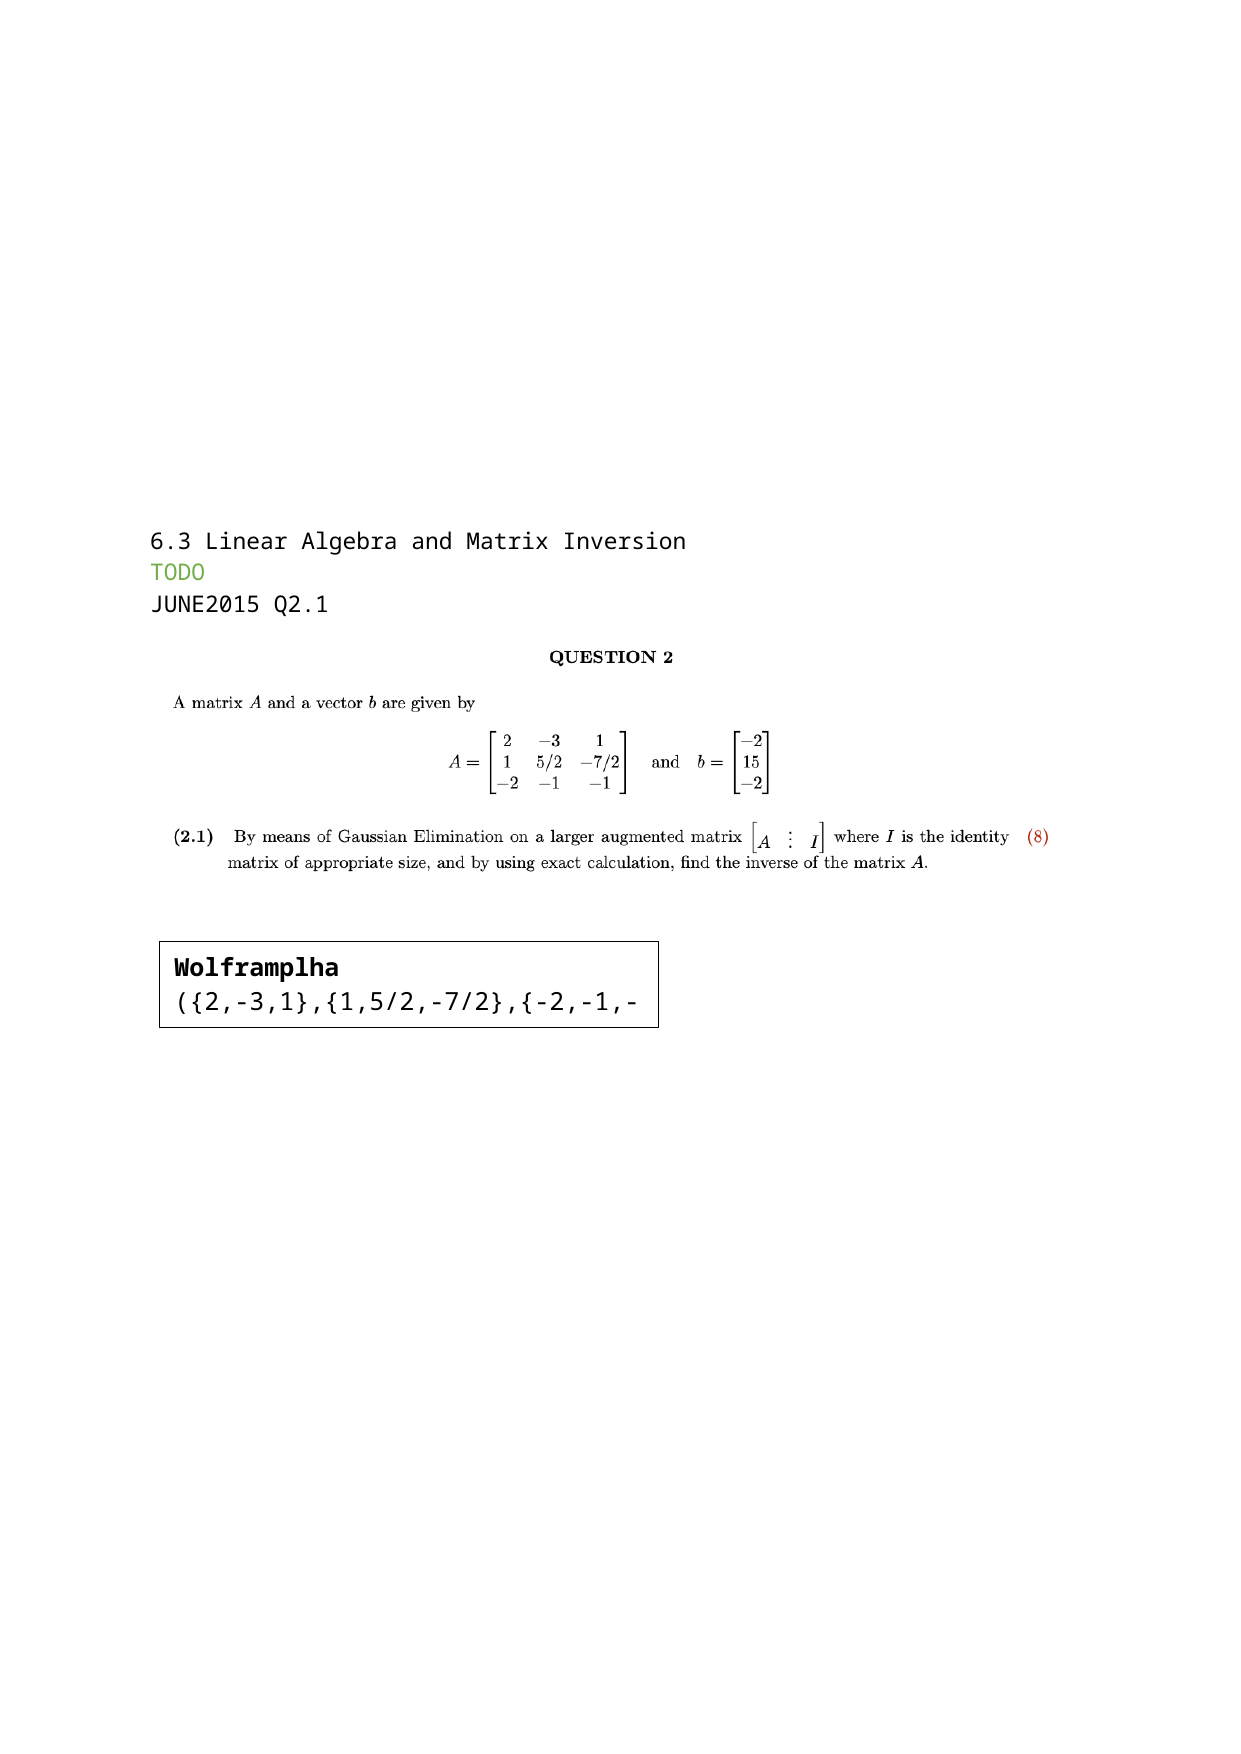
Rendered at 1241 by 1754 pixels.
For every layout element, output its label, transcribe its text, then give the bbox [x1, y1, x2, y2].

picture [150, 618, 1091, 874]
text 6.3 Linear Algebra and Matrix Inversion [150, 525, 1090, 556]
text TODO [150, 556, 1090, 587]
text JUNE2015 Q2.1 [150, 587, 1090, 618]
